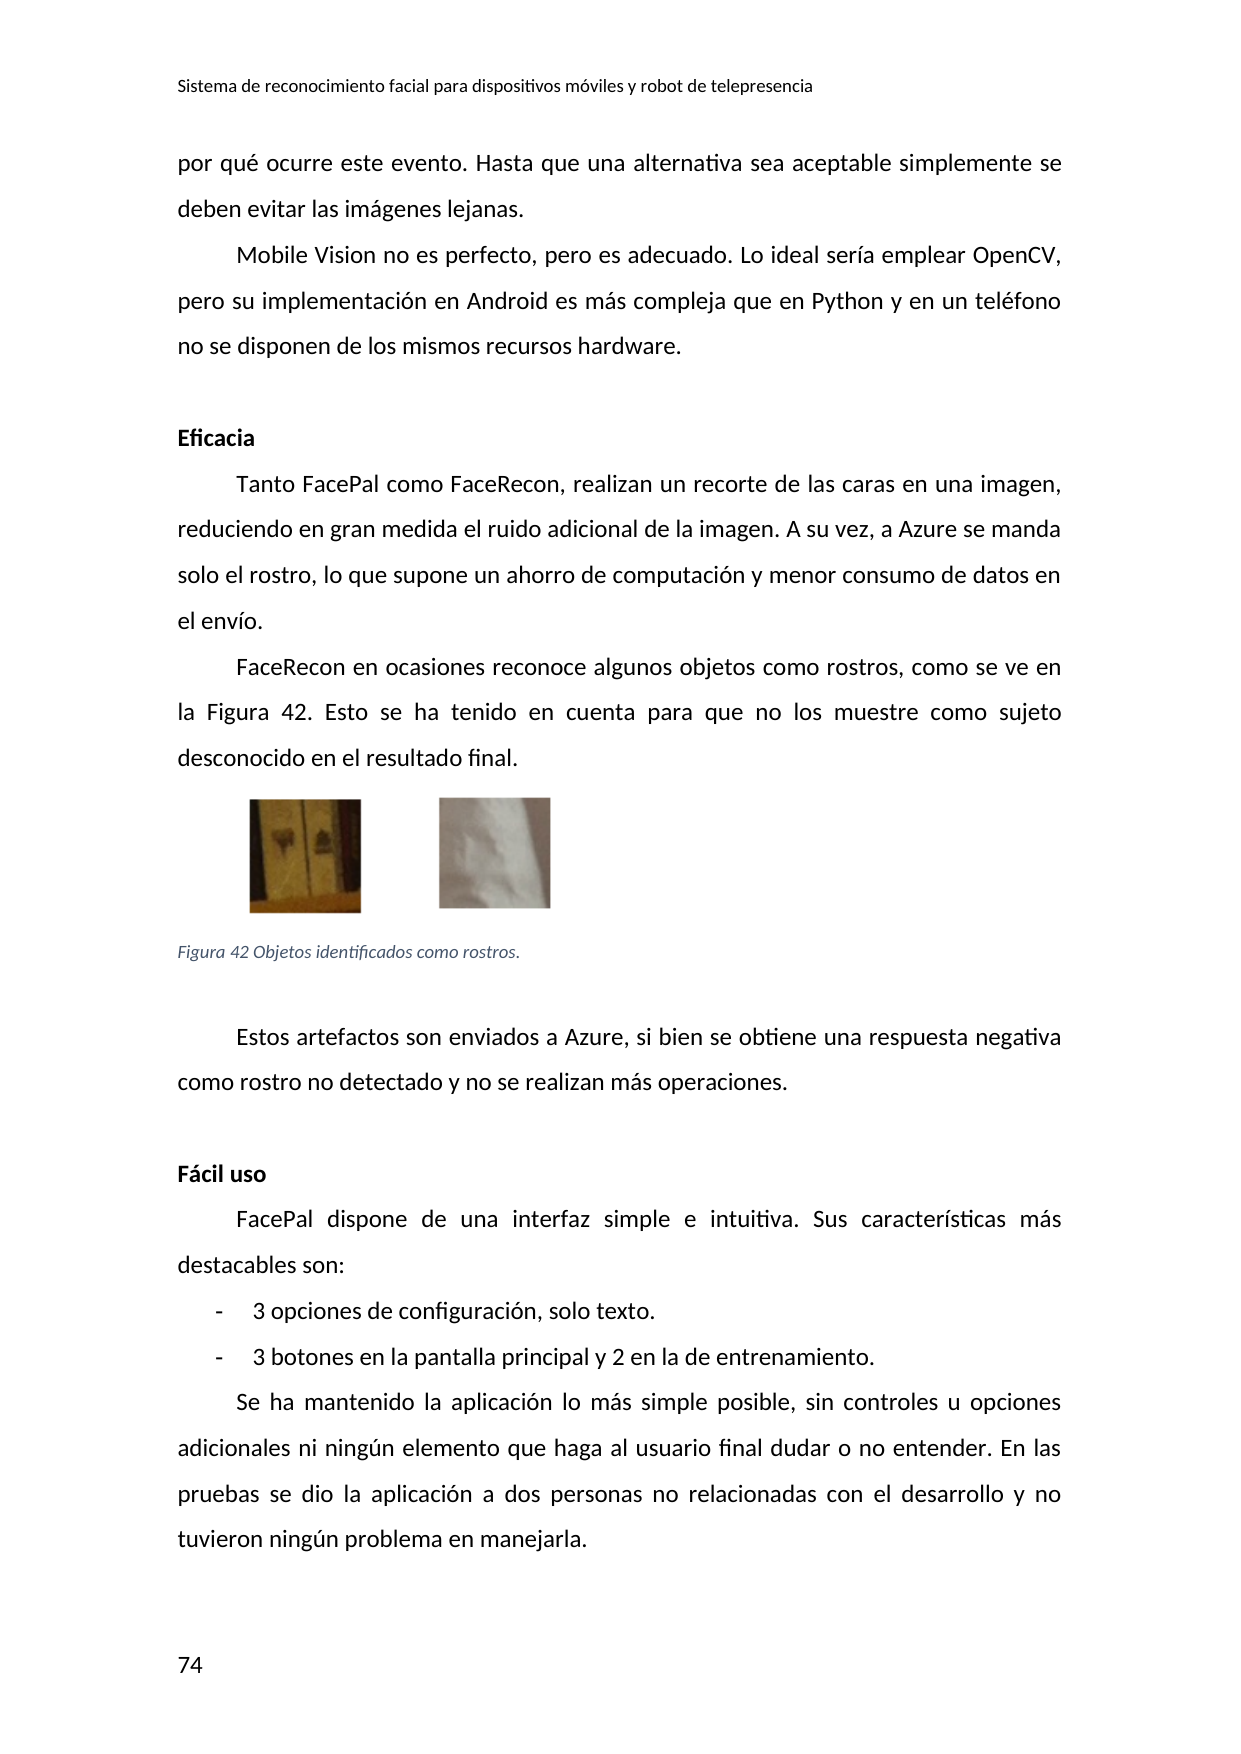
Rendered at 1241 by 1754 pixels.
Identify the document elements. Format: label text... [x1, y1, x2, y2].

picture [236, 787, 560, 926]
text Se ha mantenido la aplicación lo más simple posible, sin controles u opciones adicionales ni ningún elemento que haga al usuario final dudar o no entender. En las pruebas se dio la aplicación a dos personas no relacionadas con el desarrollo y no tuvieron ningún problema en manejarla. [177, 1386, 1063, 1554]
text Eficacia [177, 422, 1063, 452]
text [177, 148, 1063, 224]
text Mobile Vision no es perfecto, pero es adecuado. Lo ideal sería emplear OpenCV, pero su implementación en Android es más compleja que en Python y en un teléfono no se disponen de los mismos recursos hardware. [177, 239, 1063, 361]
list 3 opciones de configuración, solo texto. [215, 1295, 1063, 1326]
text Estos artefactos son enviados a Azure, si bien se obtiene una respuesta negativa como rostro no detectado y no se realizan más operaciones. [177, 1021, 1063, 1097]
text Tanto FacePal como FaceRecon, realizan un recorte de las caras en una imagen, reduciendo en gran medida el ruido adicional de la imagen. A su vez, a Azure se manda solo el rostro, lo que supone un ahorro de computación y menor consumo de datos en el envío. [177, 468, 1063, 635]
list 3 botones en la pantalla principal y 2 en la de entrenamiento. [215, 1341, 1063, 1371]
text Fácil uso [177, 1158, 1063, 1188]
text FacePal dispone de una interfaz simple e intuitiva. Sus características más destacables son: [177, 1203, 1063, 1280]
text FaceRecon en ocasiones reconoce algunos objetos como rostros, como se ve en la Figura 42. Esto se ha tenido en cuenta para que no los muestre como sujeto desconocido en el resultado final. [177, 651, 1063, 773]
